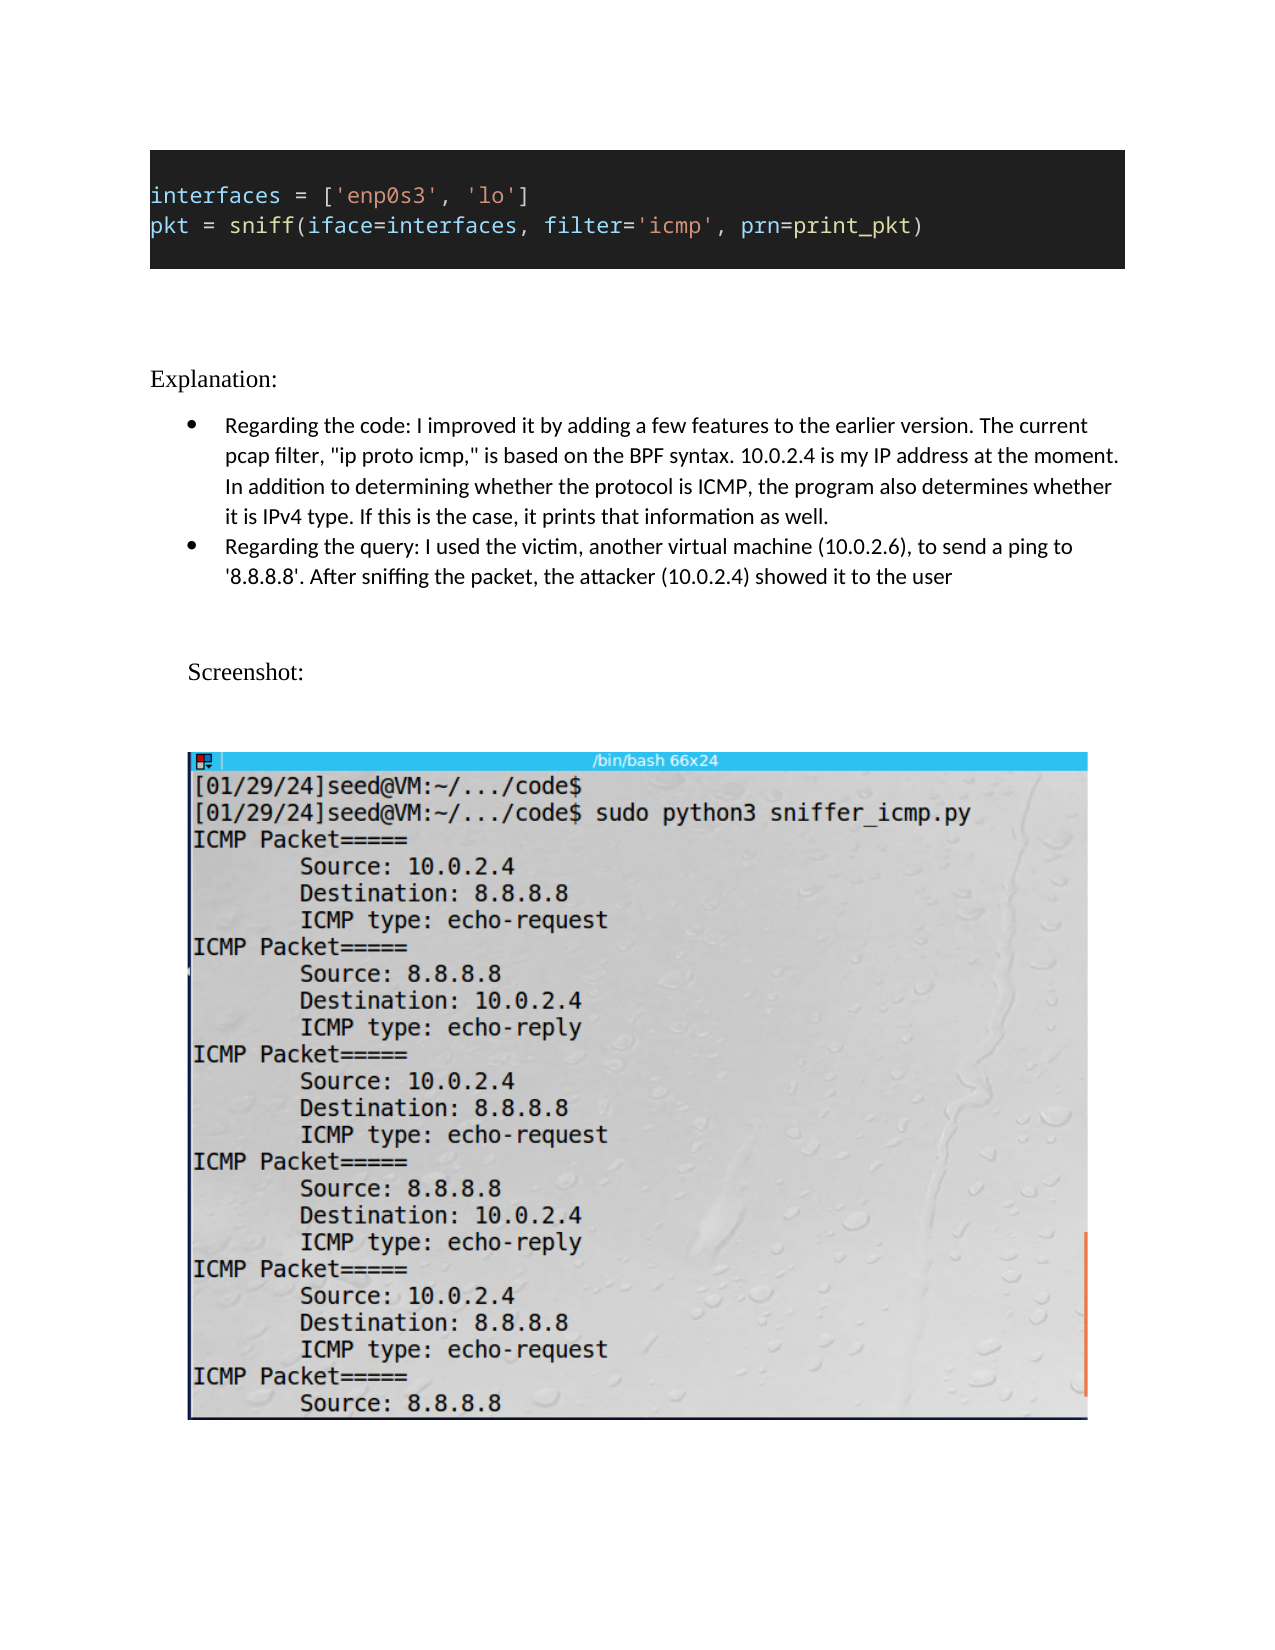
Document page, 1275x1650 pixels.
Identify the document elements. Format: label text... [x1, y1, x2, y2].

list Regarding the query: I used the victim, another virtual machine (10.0.2.6), to send a ping to '8.8.8.8'. After sniffing the packet, the attacker (10.0.2.4) showed it to the user [187, 532, 1125, 591]
picture [187, 752, 1088, 1420]
text interfaces = ['enp0s3', 'lo'] [150, 180, 1125, 209]
text Screenshot: [187, 657, 1125, 686]
list Regarding the code: I improved it by adding a few features to the earlier version. The current pcap filter, "ip proto icmp," is based on the BPF syntax. 10.0.2.4 is my IP address at the moment. In addition to determining whether the protocol is ICMP, the program also determines whether it is IPv4 type. If this is the case, it prints that information as well. [187, 411, 1125, 530]
text pkt = sniff(iface=interfaces, filter='icmp', prn=print_pkt) [150, 209, 1125, 239]
text Explanation: [150, 364, 1125, 392]
